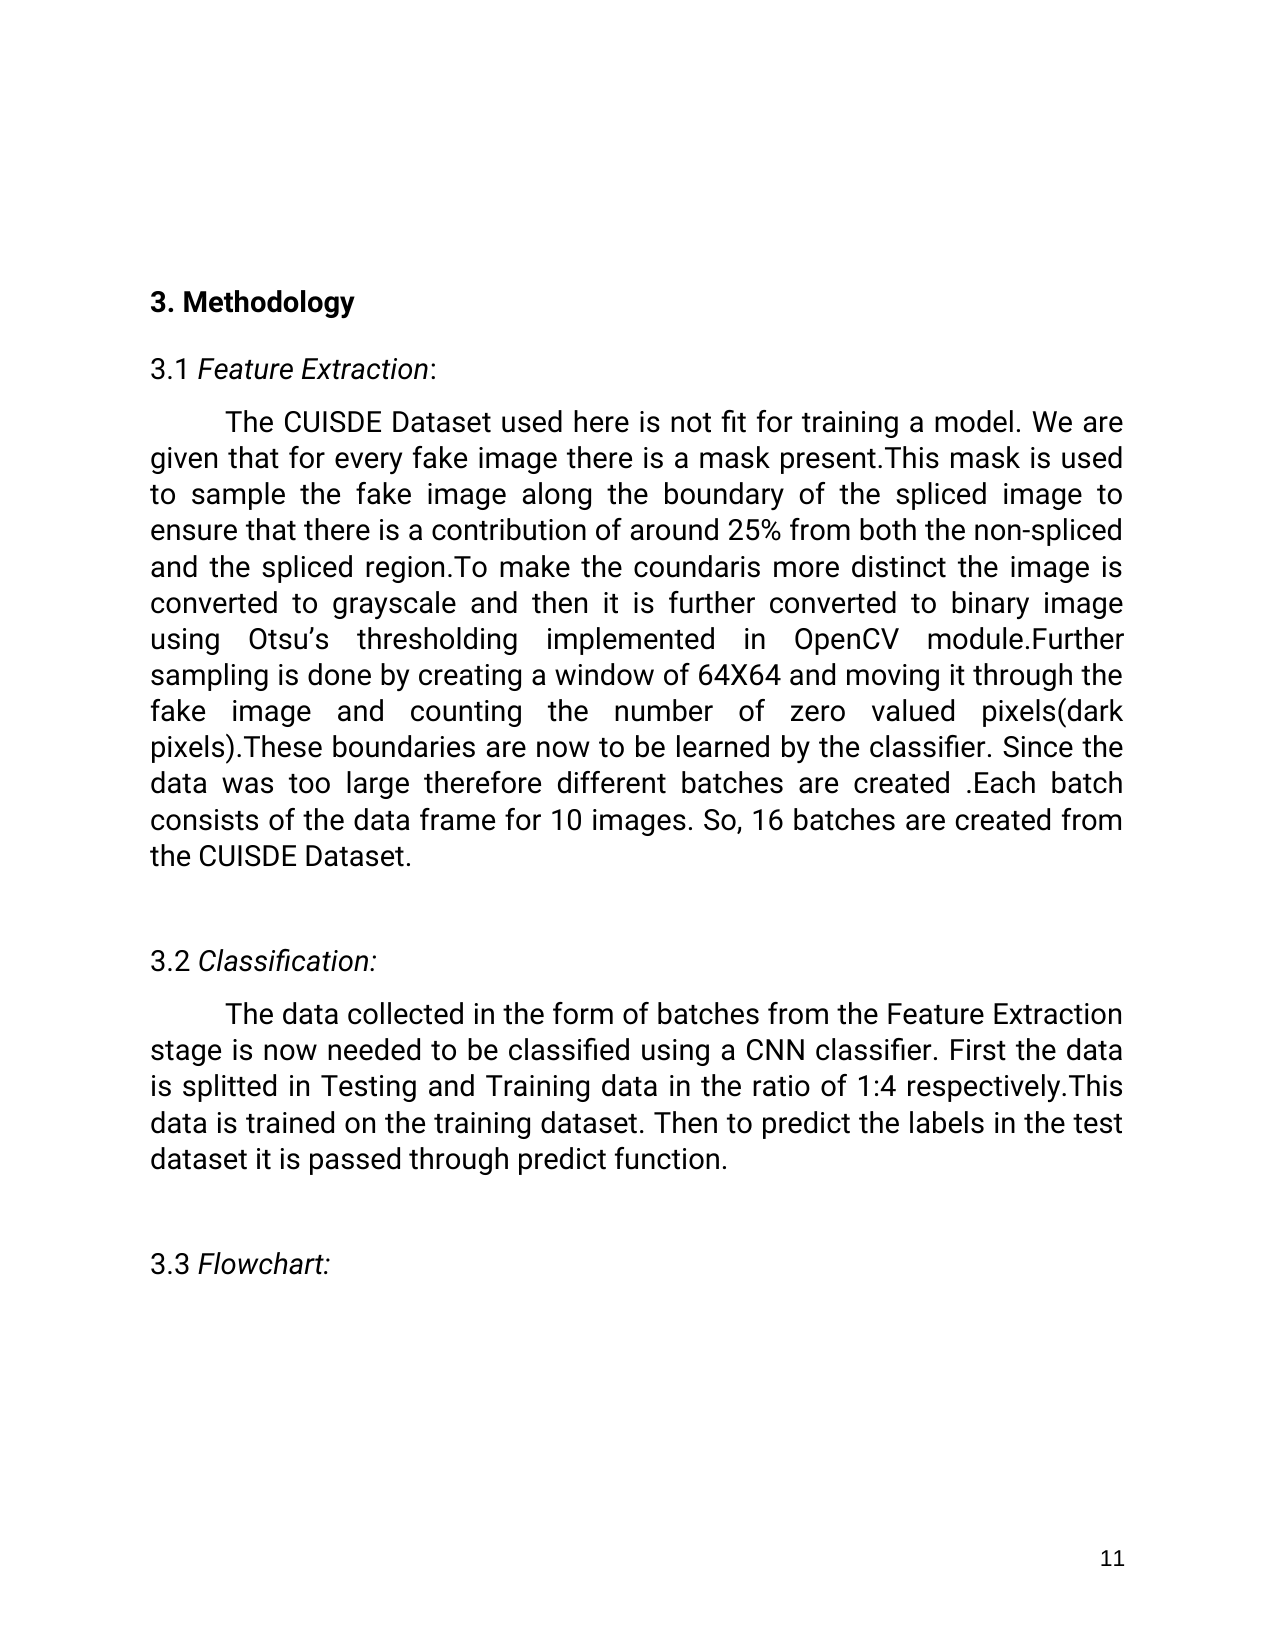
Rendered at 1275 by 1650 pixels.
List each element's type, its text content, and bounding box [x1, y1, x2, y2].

text 3. Methodology [150, 285, 1125, 319]
text 3.1 Feature Extraction: [150, 352, 1125, 387]
text The data collected in the form of batches from the Feature Extraction stage is now needed to be classified using a CNN classifier. First the data is splitted in Testing and Training data in the ratio of 1:4 respectively.This data is trained on the training dataset. Then to predict the labels in the test dataset it is passed through predict function. [150, 997, 1125, 1176]
text 3.2 Classification: [150, 945, 1125, 979]
text 3.3 Flowchart: [150, 1248, 1125, 1282]
text The CUISDE Dataset used here is not fit for training a model. We are given that for every fake image there is a mask present.This mask is used to sample the fake image along the boundary of the spliced image to ensure that there is a contribution of around 25% from both the non-spliced and the spliced region.To make the coundaris more distinct the image is converted to grayscale and then it is further converted to binary image using Otsu’s thresholding implemented in OpenCV module.Further sampling is done by creating a window of 64X64 and moving it through the fake image and counting the number of zero valued pixels(dark pixels).These boundaries are now to be learned by the classifier. Since the data was too large therefore different batches are created .Each batch consists of the data frame for 10 images. So, 16 batches are created from the CUISDE Dataset. [150, 405, 1125, 873]
